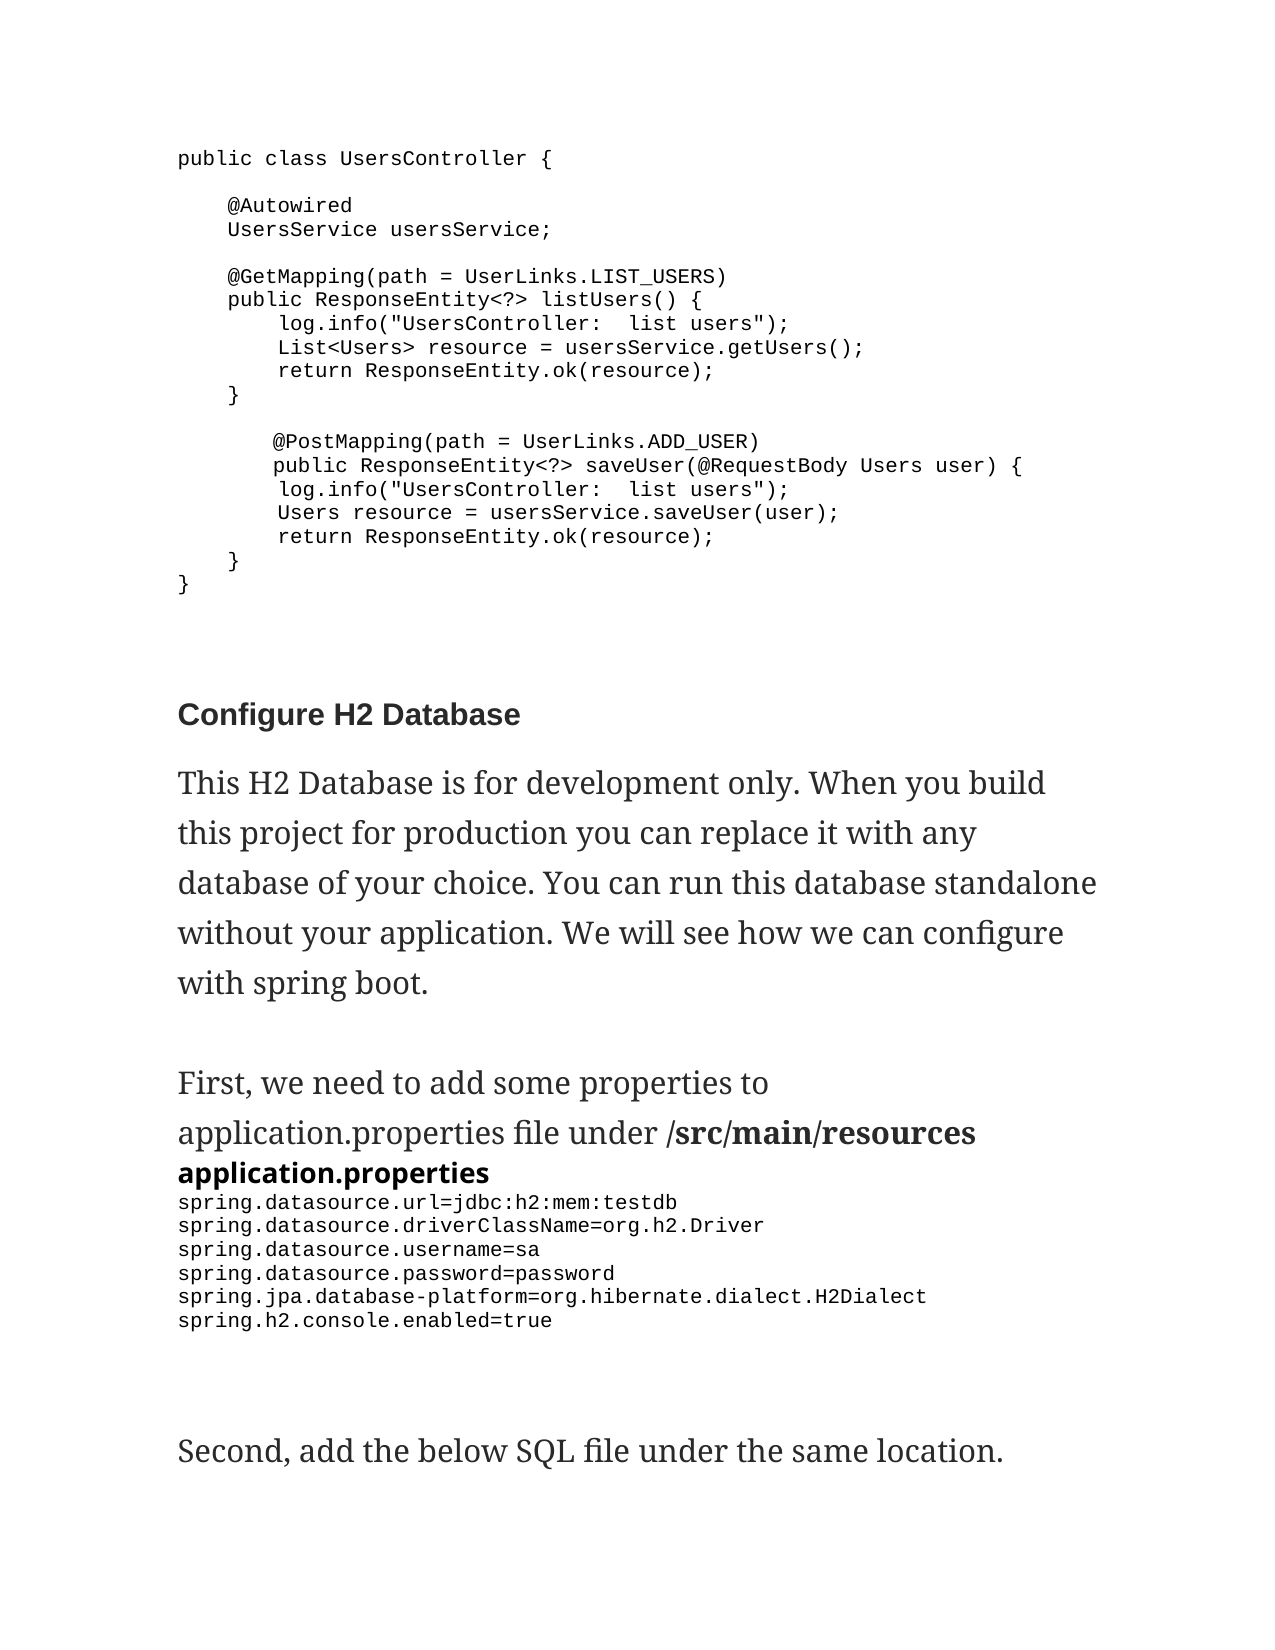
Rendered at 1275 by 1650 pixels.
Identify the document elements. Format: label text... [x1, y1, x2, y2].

text Second, add the below SQL file under the same location. [177, 1422, 1098, 1472]
text public class UsersController { [177, 148, 1098, 171]
text spring.jpa.database-platform=org.hibernate.dialect.H2Dialect [177, 1286, 1098, 1310]
text spring.datasource.username=sa [177, 1239, 1098, 1263]
text } [177, 384, 1098, 408]
text spring.h2.console.enabled=true [177, 1310, 1098, 1334]
text spring.datasource.password=password [177, 1263, 1098, 1286]
text } [177, 549, 1098, 573]
text First, we need to add some properties to application.properties file under /src/main/resources [177, 1053, 1098, 1153]
text Configure H2 Database [177, 694, 1098, 732]
text @PostMapping(path = UserLinks.ADD_USER) [177, 431, 1098, 455]
text application.properties [177, 1153, 1098, 1192]
text spring.datasource.driverClassName=org.h2.Driver [177, 1215, 1098, 1239]
text This H2 Database is for development only. When you build this project for production you can replace it with any database of your choice. You can run this database standalone without your application. We will see how we can configure with spring boot. [177, 753, 1098, 1003]
text @GetMapping(path = UserLinks.LIST_USERS) [177, 266, 1098, 289]
text public ResponseEntity<?> saveUser(@RequestBody Users user) { [177, 455, 1098, 479]
text log.info("UsersController: list users"); [177, 479, 1098, 502]
text public ResponseEntity<?> listUsers() { [177, 289, 1098, 313]
text spring.datasource.url=jdbc:h2:mem:testdb [177, 1192, 1098, 1215]
text return ResponseEntity.ok(resource); [177, 526, 1098, 549]
text return ResponseEntity.ok(resource); [177, 360, 1098, 384]
text } [177, 573, 1098, 597]
text UsersService usersService; [177, 218, 1098, 242]
text List<Users> resource = usersService.getUsers(); [177, 337, 1098, 360]
text Users resource = usersService.saveUser(user); [177, 502, 1098, 526]
text log.info("UsersController: list users"); [177, 313, 1098, 337]
text @Autowired [177, 195, 1098, 218]
